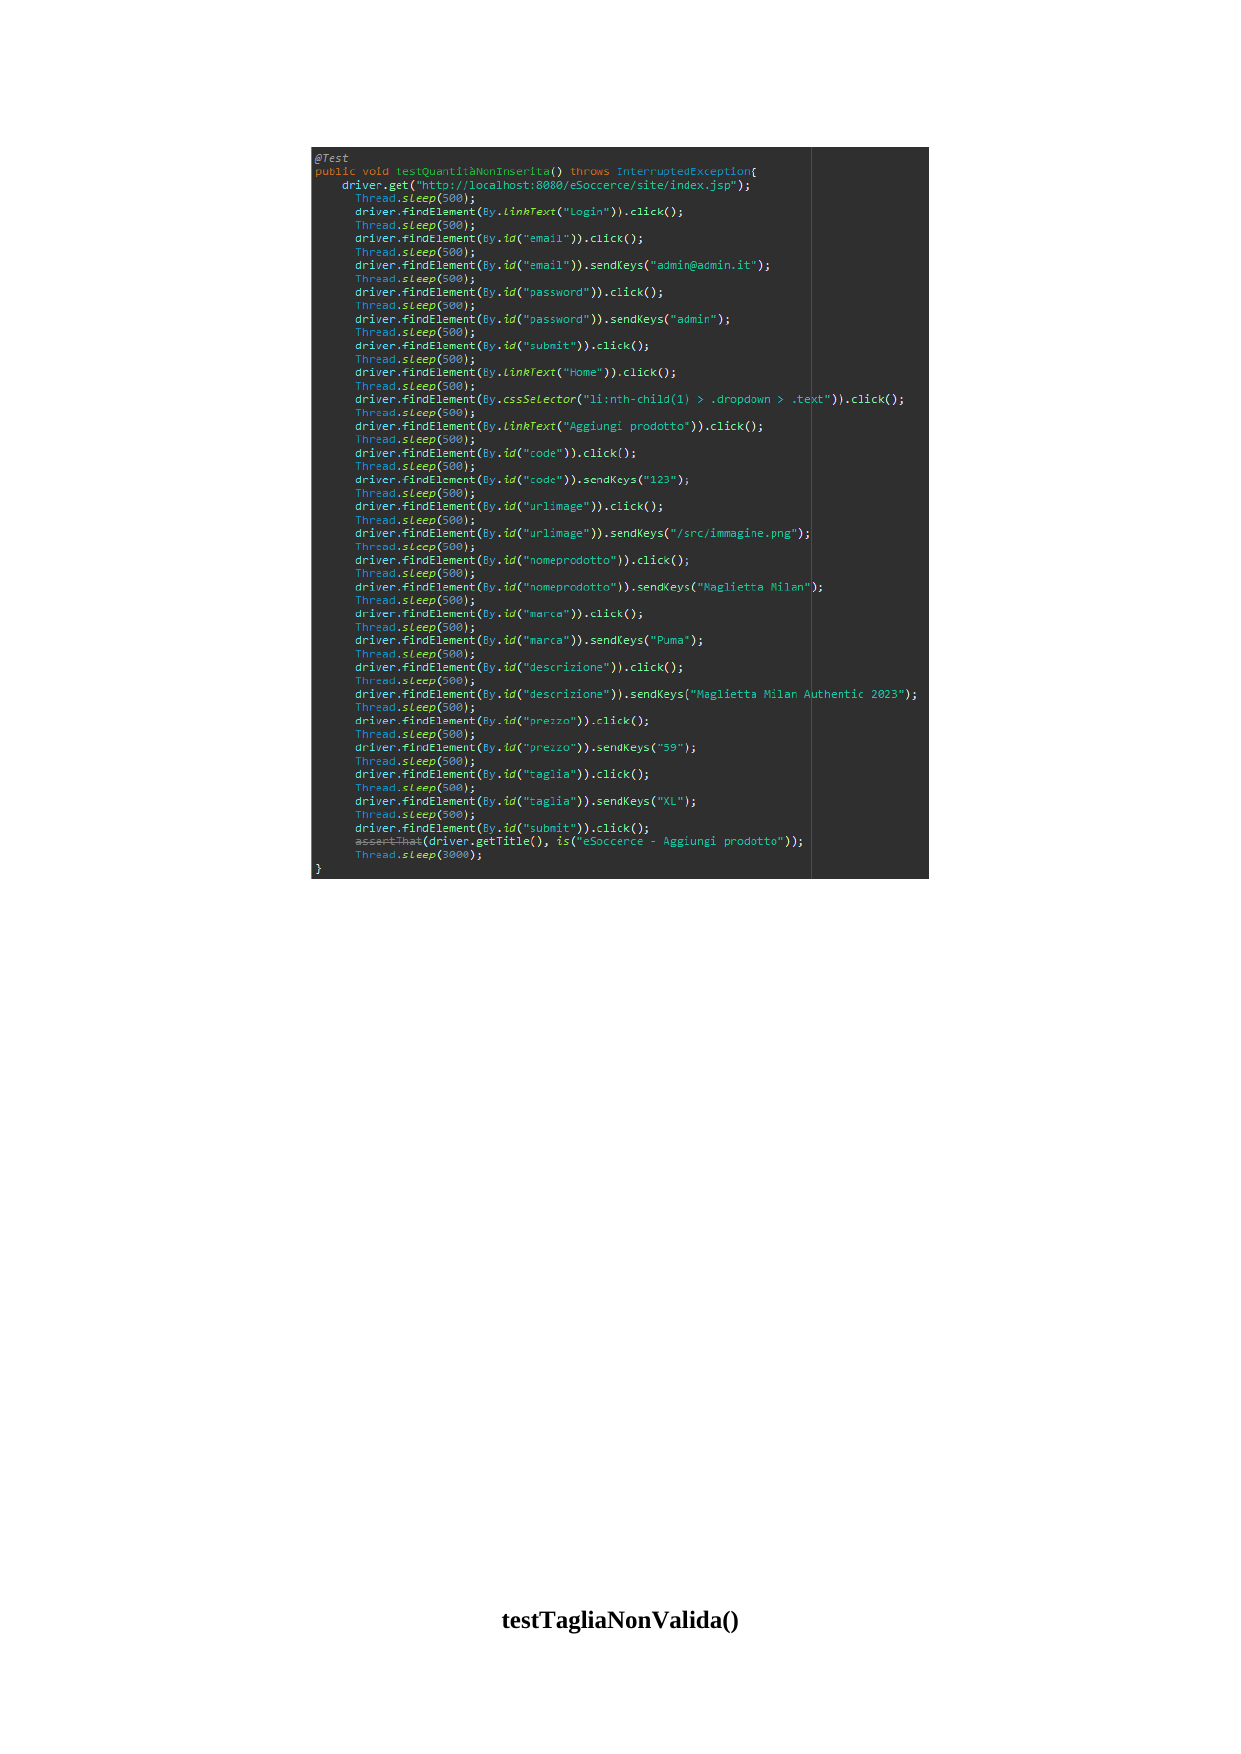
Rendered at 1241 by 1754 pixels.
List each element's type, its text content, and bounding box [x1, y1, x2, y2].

picture [311, 147, 929, 879]
text testTagliaNonValida() [118, 1605, 1122, 1634]
